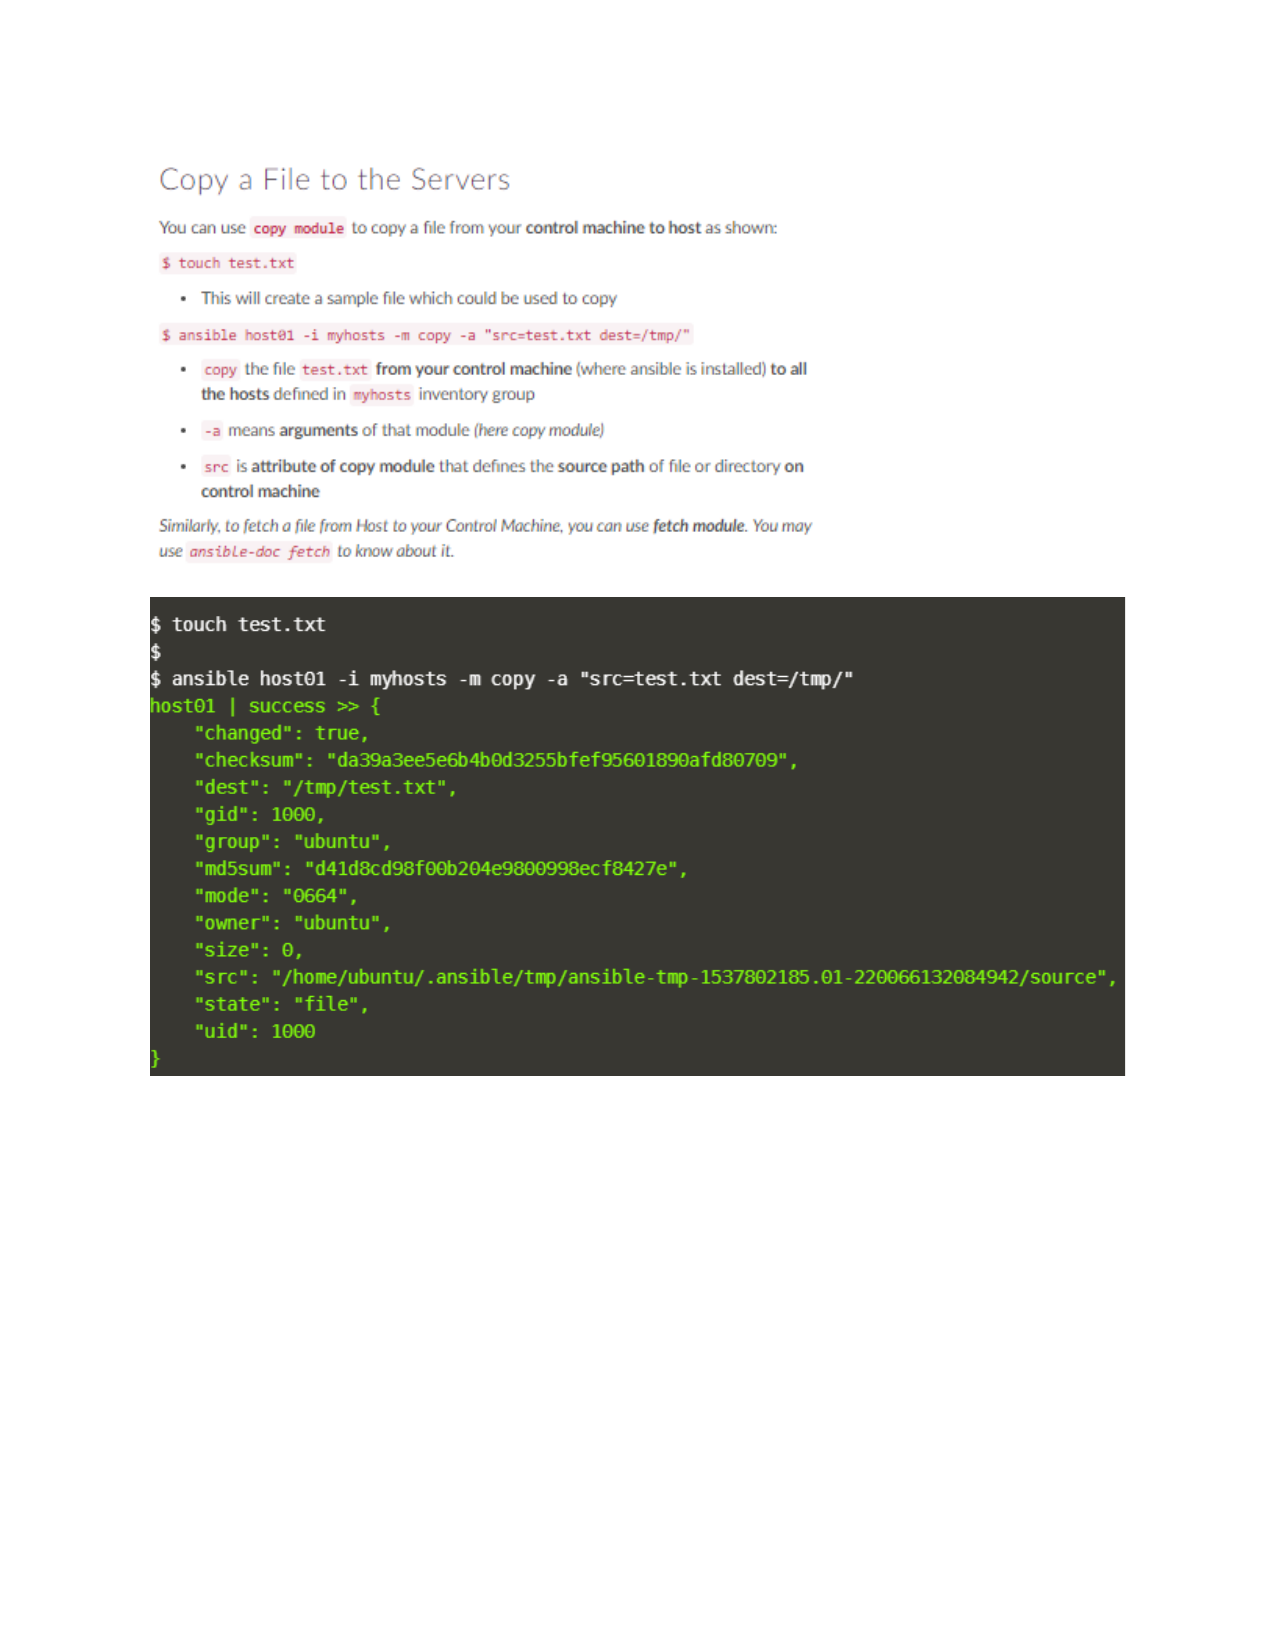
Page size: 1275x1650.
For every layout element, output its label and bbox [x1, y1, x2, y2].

picture [150, 597, 1125, 1076]
picture [150, 150, 844, 579]
